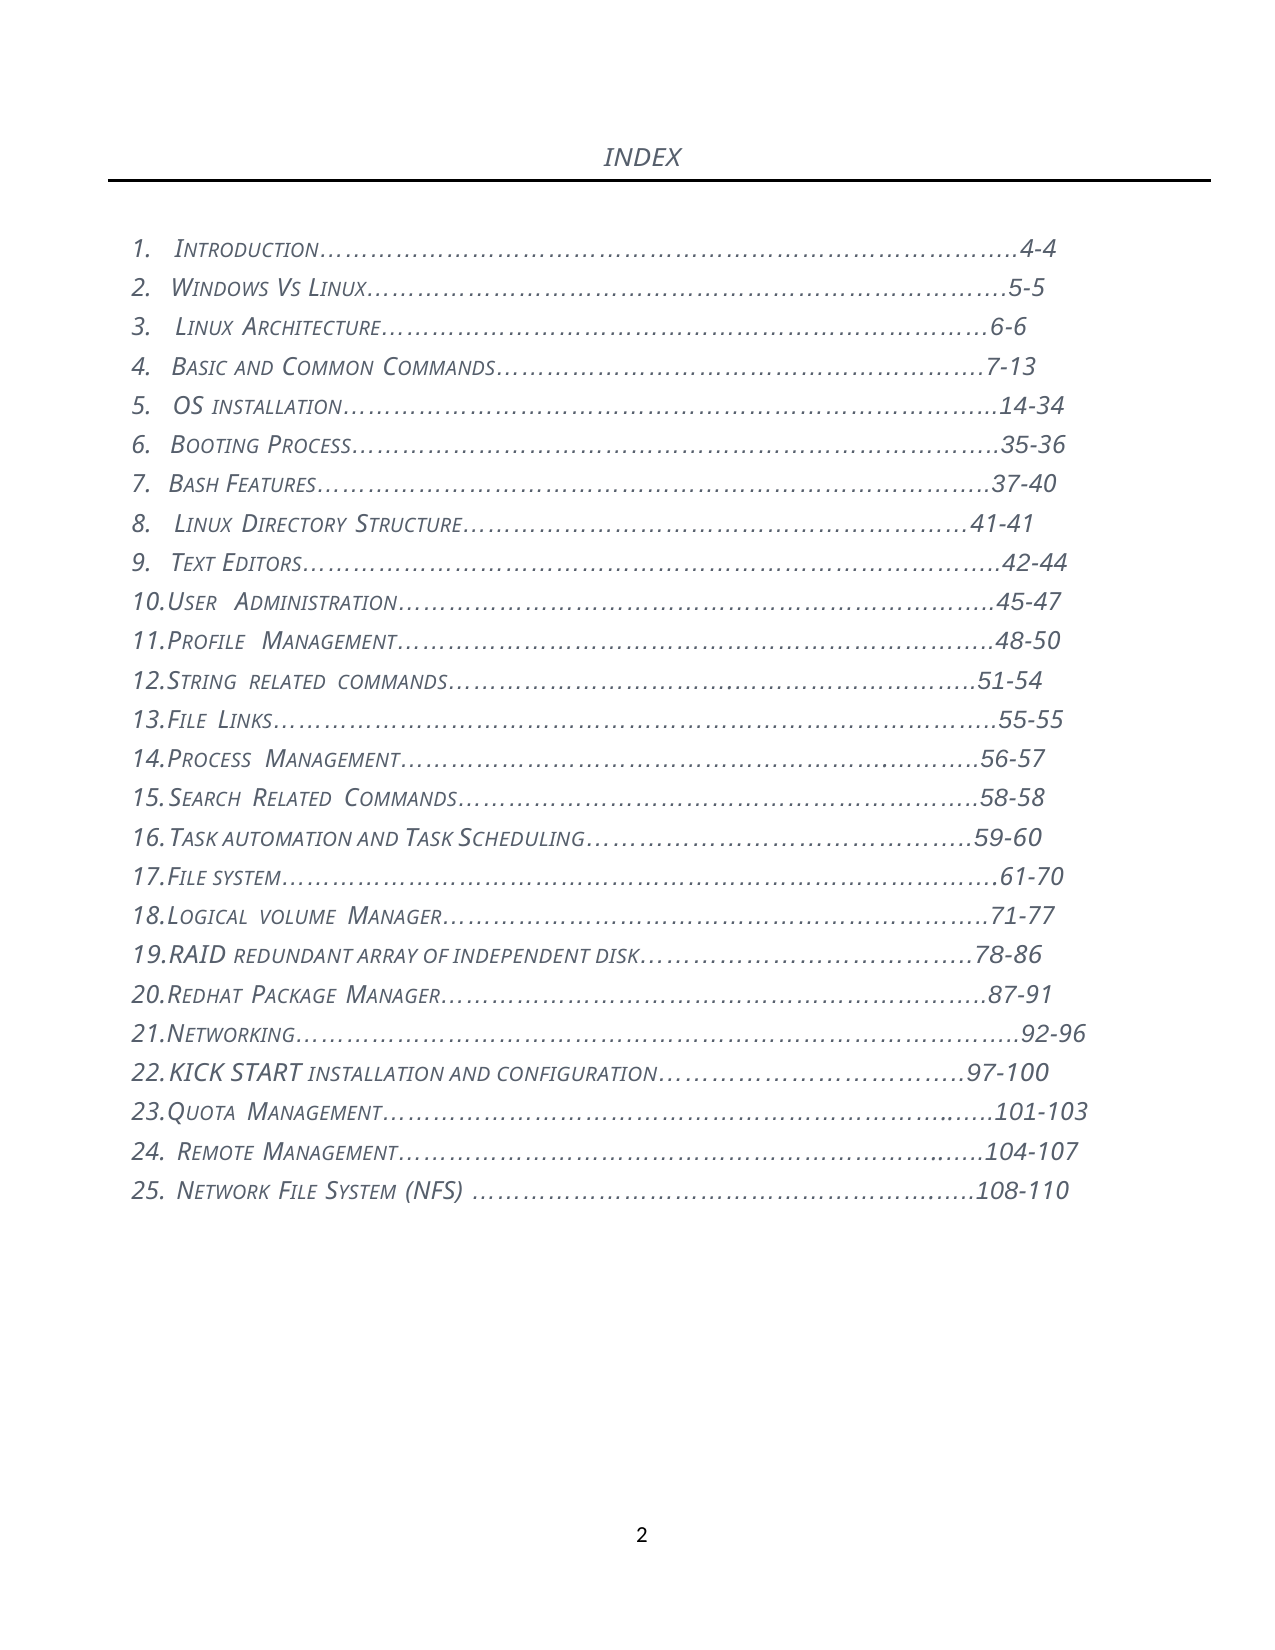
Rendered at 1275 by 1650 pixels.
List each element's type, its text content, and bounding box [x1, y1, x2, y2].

text 25. NETWORK FILE SYSTEM (NFS) ……………………………………………….…..108-110 [131, 1173, 1206, 1207]
text 13.FILE LINKS…………………………………………………………………………..55-55 [131, 702, 1206, 736]
text 12.STRING RELATED COMMANDS…………………………….………………………..51-54 [131, 662, 1206, 697]
text 20.REDHAT PACKAGE MANAGER………………………………………………………..87-91 [131, 976, 1206, 1011]
text 3. LINUX ARCHITECTURE………………………………………………………………6-6 [131, 309, 1206, 343]
text 6. BOOTING PROCESS…………………………………………………………………..35-36 [131, 427, 1206, 461]
text 17.FILE SYSTEM………………………………………………………………………….61-70 [131, 859, 1206, 893]
text 24. REMOTE MANAGEMENT………………………………………………………..…..104-107 [131, 1133, 1206, 1168]
text 10.USER ADMINISTRATION……………………………………………………………..45-47 [131, 584, 1206, 618]
text 18.LOGICAL VOLUME MANAGER………………………………………………………..71-77 [131, 898, 1206, 932]
text 1. INTRODUCTION………………………………………………………………………..4-4 [131, 231, 1206, 265]
list SEARCH RELATED COMMANDS……………………………………………………..58-58 [131, 780, 1206, 814]
list KICK START INSTALLATION AND CONFIGURATION……………………………..97-100 [131, 1055, 1206, 1089]
list TASK AUTOMATION AND TASK SCHEDULING……………………………………..59-60 [131, 819, 1206, 853]
text INDEX [462, 139, 822, 173]
text 23.QUOTA MANAGEMENT…………………………………………………………..…..101-103 [131, 1094, 1206, 1128]
text 7. BASH FEATURES……………………………………………………………………..37-40 [131, 466, 1206, 500]
text 9. TEXT EDITORS………………………………………………………………………..42-44 [131, 544, 1206, 579]
text 8. LINUX DIRECTORY STRUCTURE……………………………………………………41-41 [131, 505, 1206, 539]
text 5. OS INSTALLATION…………………………………………………………………...14-34 [131, 388, 1206, 422]
text 14.PROCESS MANAGEMENT………………………………………………….………..56-57 [131, 741, 1206, 775]
text 11.PROFILE MANAGEMENT……………………………………………………………..48-50 [131, 623, 1206, 657]
text 4. BASIC AND COMMON COMMANDS………………………………………………….7-13 [131, 348, 1206, 382]
text 19.RAID REDUNDANT ARRAY OF INDEPENDENT DISK………………………………..78-86 [131, 937, 1206, 971]
text 21.NETWORKING…………………………………………………………………………..92-96 [131, 1016, 1206, 1050]
text 2. WINDOWS VS LINUX………………………………………………………………….5-5 [131, 270, 1206, 304]
